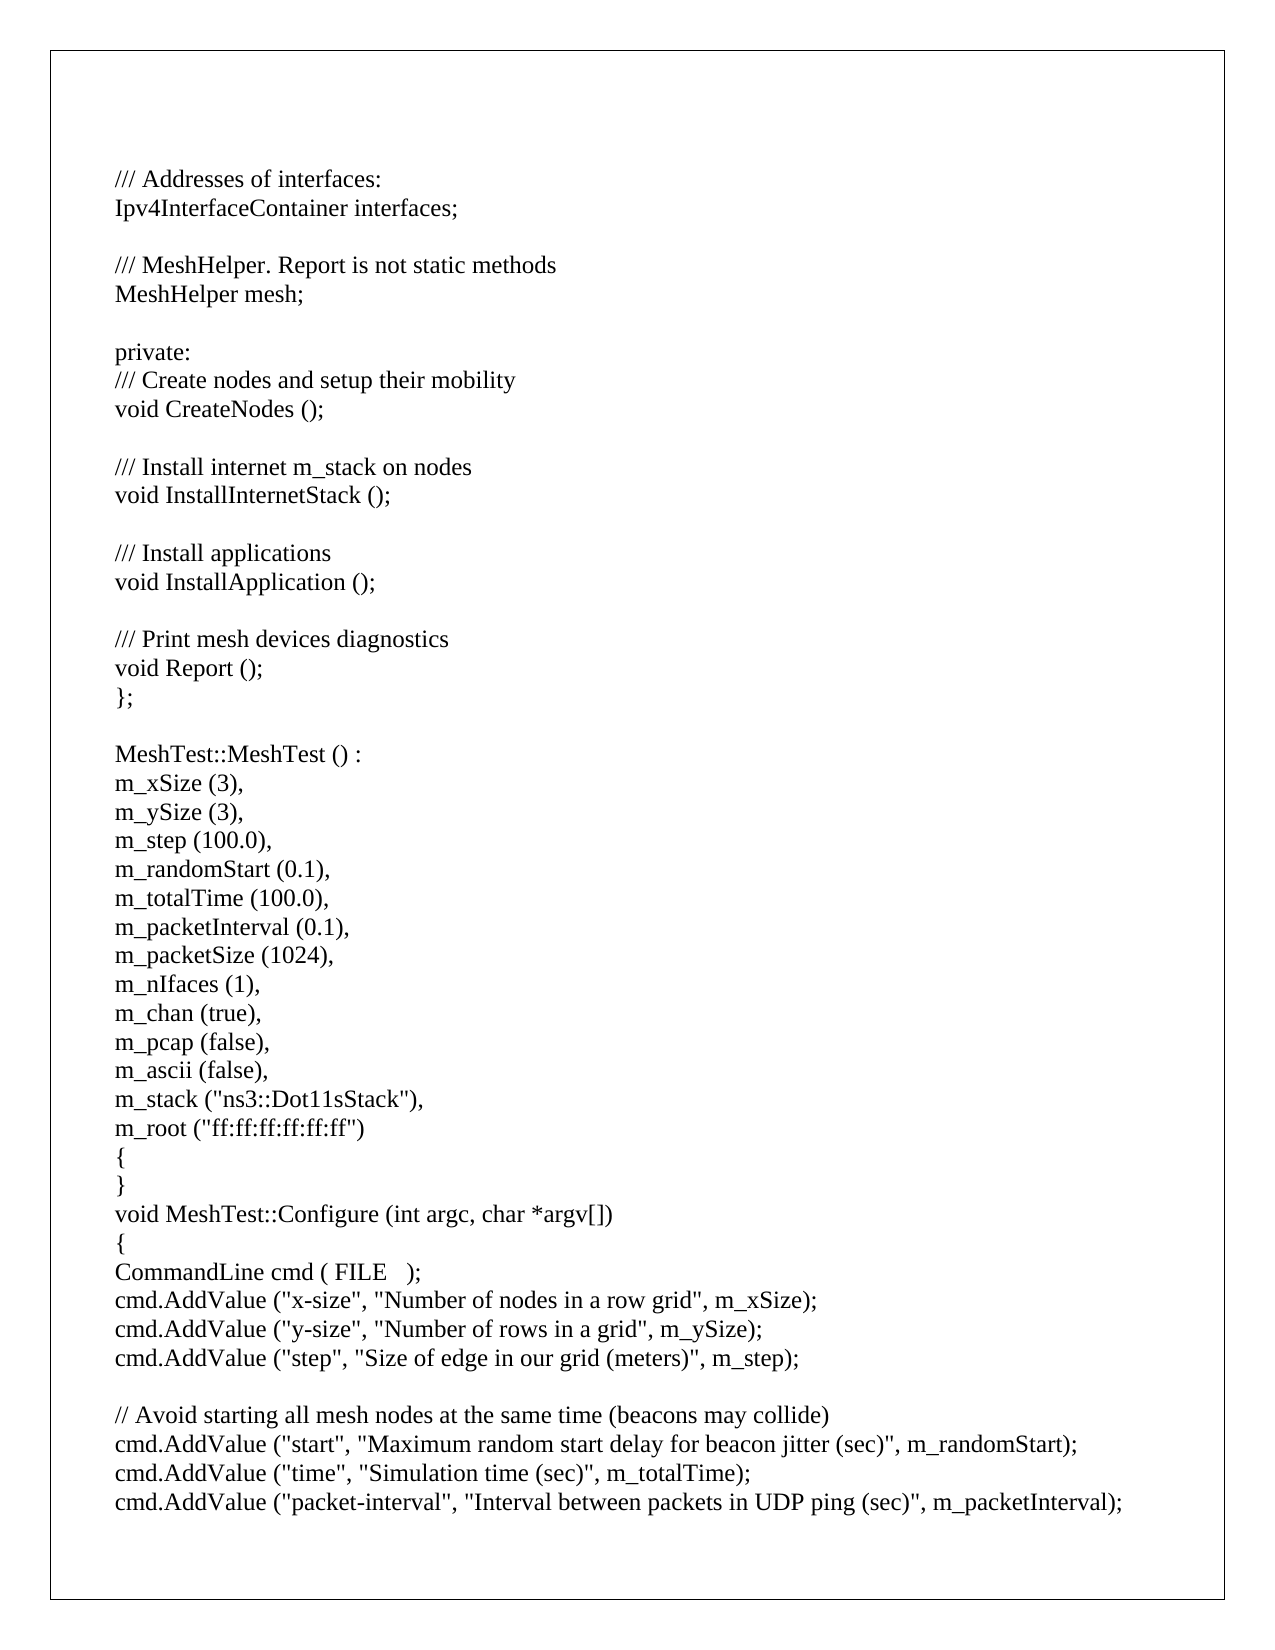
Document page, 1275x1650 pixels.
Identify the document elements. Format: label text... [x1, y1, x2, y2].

text void MeshTest::Configure (int argc, char *argv[]) [114, 1199, 1223, 1228]
text m_root ("ff:ff:ff:ff:ff:ff") [114, 1113, 1223, 1142]
text m_ascii (false), [114, 1055, 1223, 1084]
text void CreateNodes (); [114, 394, 1223, 423]
text m_stack ("ns3::Dot11sStack"), [114, 1084, 1223, 1113]
text MeshTest::MeshTest () : [114, 739, 1223, 768]
text m_xSize (3), [114, 768, 1223, 797]
text m_ySize (3), [114, 797, 1223, 825]
text private: [114, 337, 1223, 365]
text cmd.AddValue ("step", "Size of edge in our grid (meters)", m_step); [114, 1343, 1223, 1372]
text void Report (); [114, 653, 1223, 682]
text cmd.AddValue ("packet-interval", "Interval between packets in UDP ping (sec)", m_packetInterval); [114, 1487, 1223, 1515]
text Ipv4InterfaceContainer interfaces; [114, 193, 1223, 222]
text m_chan (true), [114, 998, 1223, 1027]
text cmd.AddValue ("start", "Maximum random start delay for beacon jitter (sec)", m_randomStart); cmd.AddValue ("time", "Simulation time (sec)", m_totalTime); [114, 1429, 1223, 1487]
text } [114, 1170, 1223, 1199]
text m_step (100.0), [114, 825, 1223, 854]
text /// MeshHelper. Report is not static methods [114, 250, 1223, 279]
text CommandLine cmd ( FILE ); [114, 1257, 1223, 1285]
text }; [114, 682, 1223, 710]
text { [114, 1142, 1223, 1170]
text /// Create nodes and setup their mobility [114, 365, 1223, 394]
text /// Addresses of interfaces: [114, 164, 1223, 193]
text m_totalTime (100.0), [114, 883, 1223, 912]
text cmd.AddValue ("y-size", "Number of rows in a grid", m_ySize); [114, 1314, 1223, 1343]
text /// Install internet m_stack on nodes [114, 452, 1223, 480]
text // Avoid starting all mesh nodes at the same time (beacons may collide) [114, 1400, 1223, 1429]
text m_pcap (false), [114, 1027, 1223, 1055]
text /// Print mesh devices diagnostics [114, 624, 1223, 653]
text { [114, 1228, 1223, 1257]
text m_randomStart (0.1), [114, 854, 1223, 883]
text MeshHelper mesh; [114, 279, 1223, 308]
text /// Install applications [114, 538, 1223, 567]
text cmd.AddValue ("x-size", "Number of nodes in a row grid", m_xSize); [114, 1285, 1223, 1314]
text m_packetInterval (0.1), [114, 912, 1223, 940]
text void InstallApplication (); [114, 567, 1223, 595]
text void InstallInternetStack (); [114, 480, 1223, 509]
text m_packetSize (1024), [114, 940, 1223, 969]
text m_nIfaces (1), [114, 969, 1223, 998]
